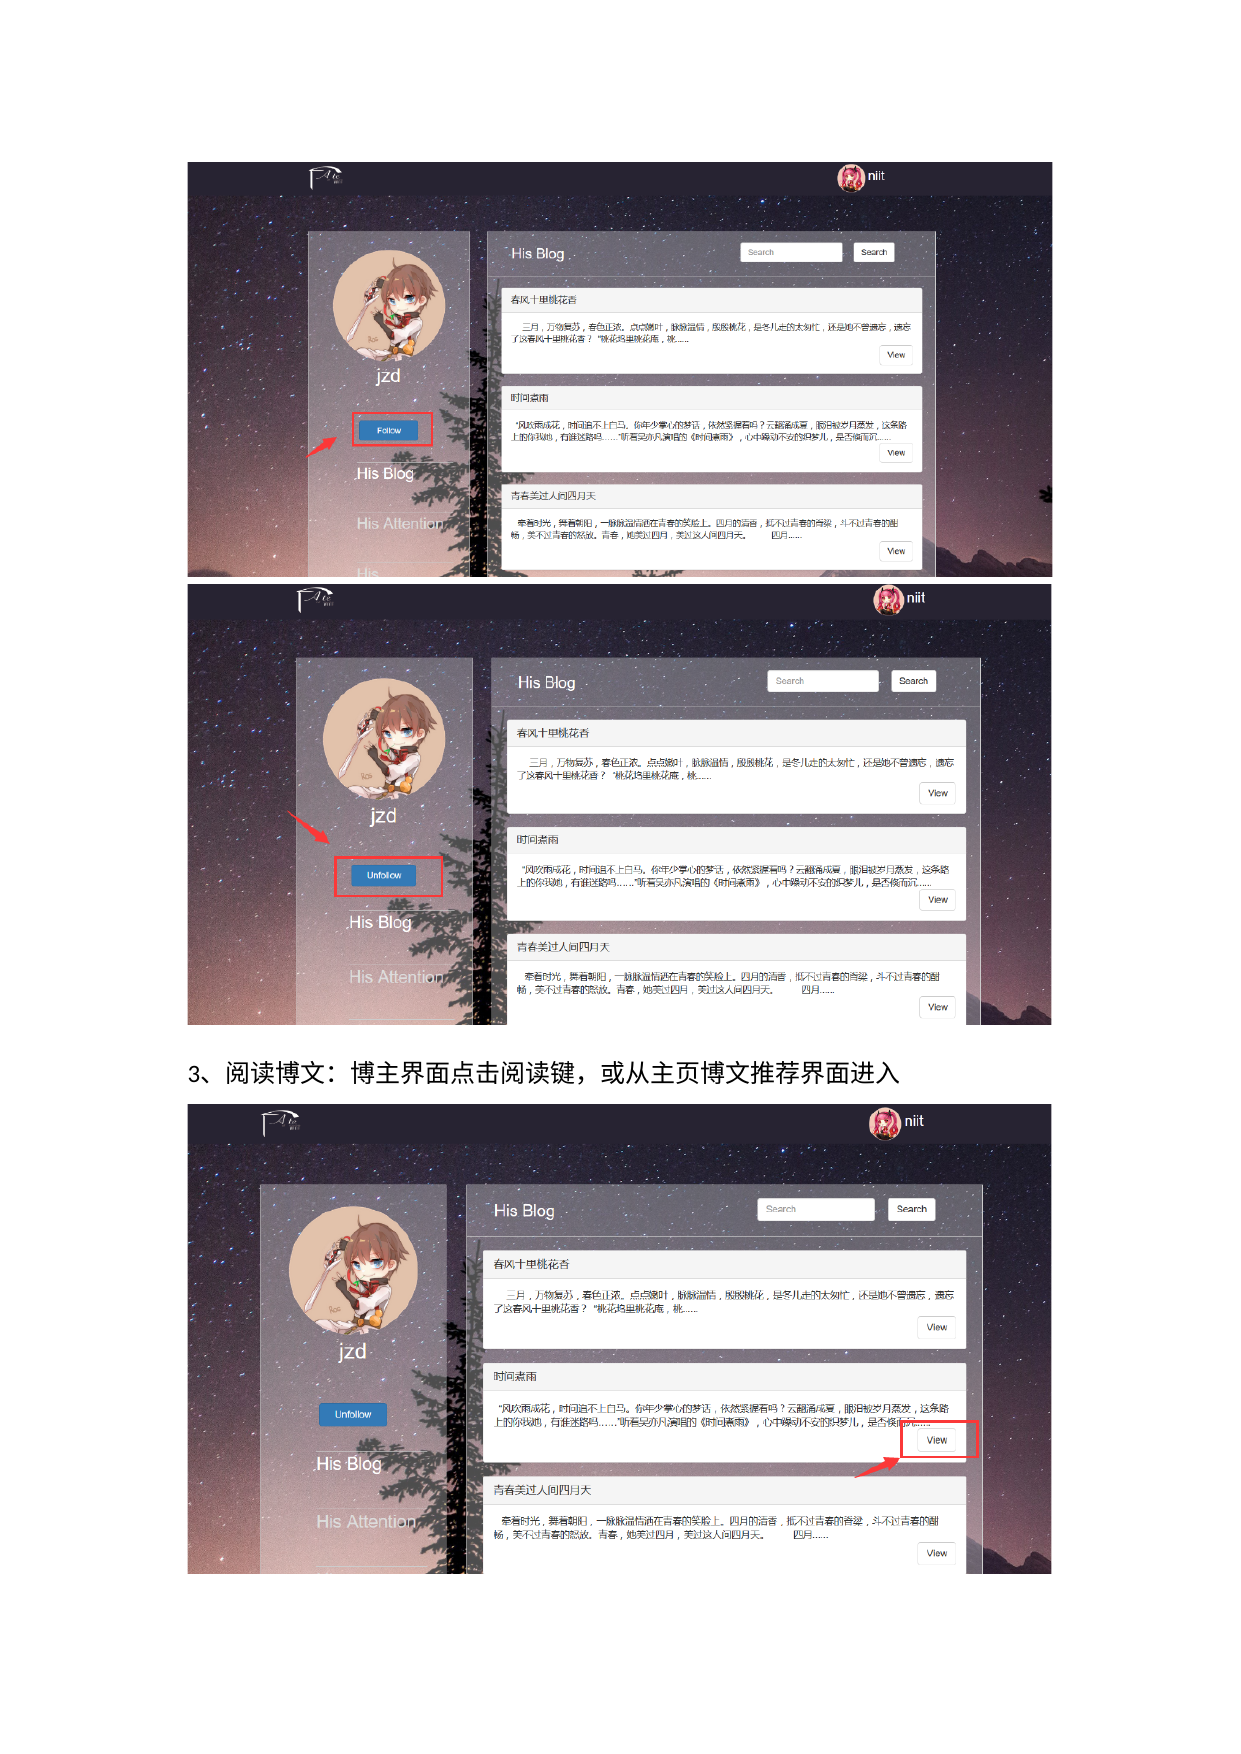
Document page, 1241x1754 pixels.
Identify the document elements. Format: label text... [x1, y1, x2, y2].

picture [187, 1104, 1052, 1574]
picture [187, 162, 1053, 577]
picture [187, 584, 1052, 1025]
text 3、阅读博文：博主界面点击阅读键，或从主页博文推荐界面进入 [187, 1039, 1053, 1104]
